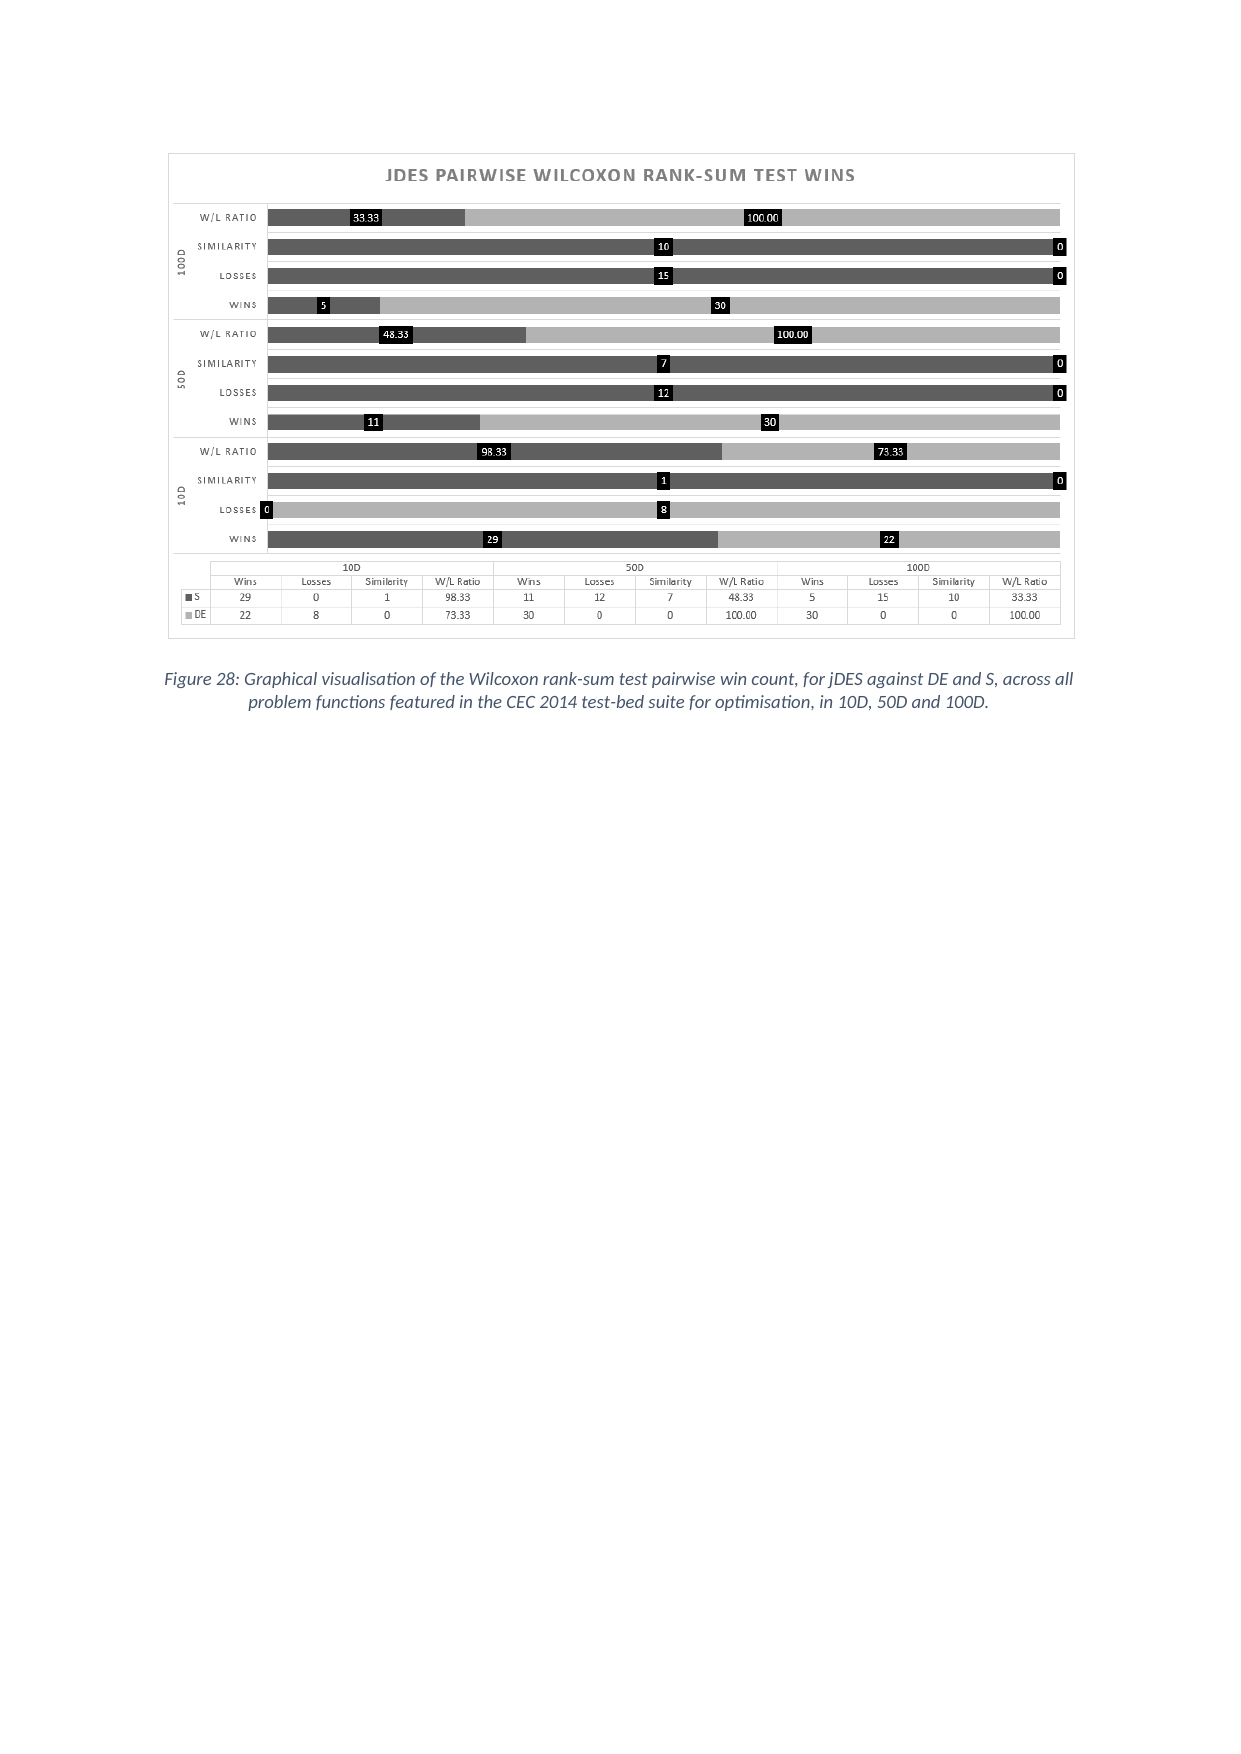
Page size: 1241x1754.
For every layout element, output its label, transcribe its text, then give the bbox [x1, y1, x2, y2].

picture [164, 150, 1076, 642]
